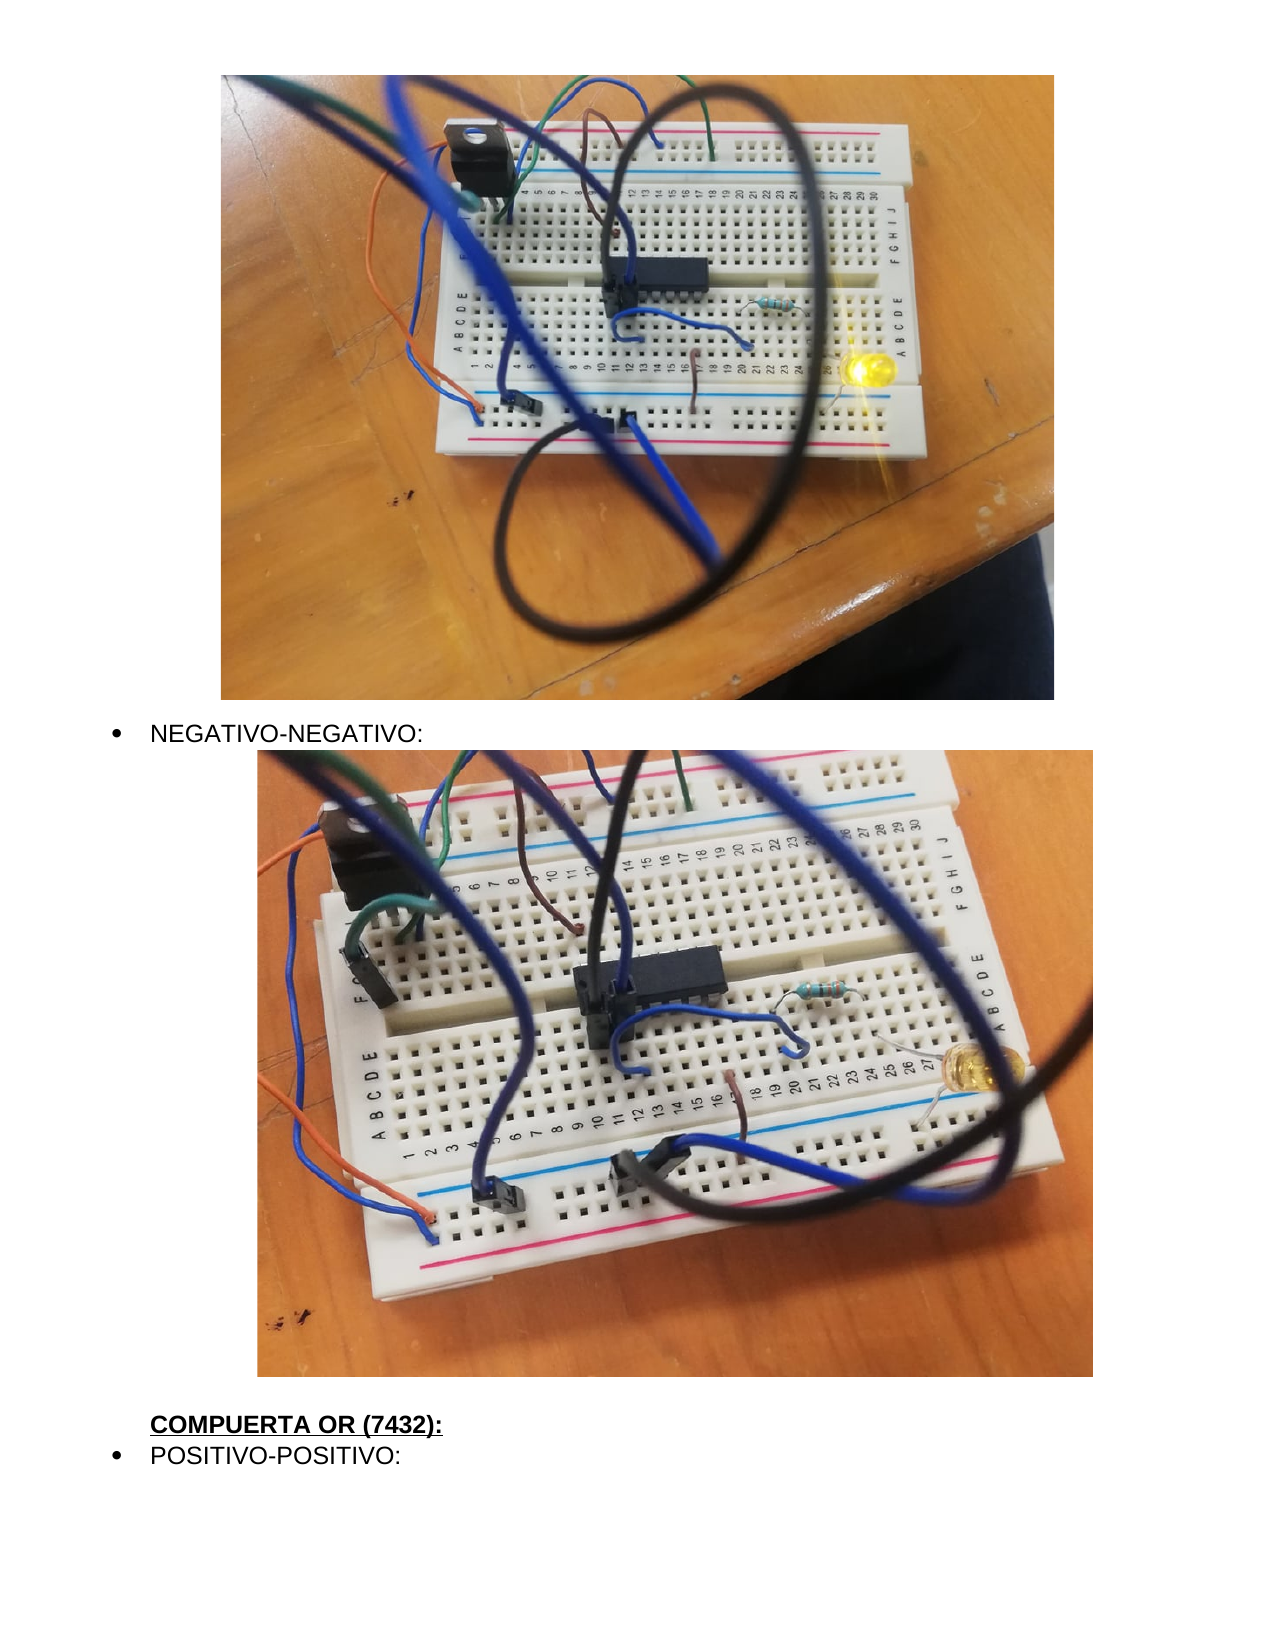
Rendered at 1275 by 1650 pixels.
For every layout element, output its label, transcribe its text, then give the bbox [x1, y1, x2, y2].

list COMPUERTA OR (7432): [150, 1410, 1200, 1439]
picture [220, 75, 1055, 700]
list NEGATIVO-NEGATIVO: [112, 719, 1200, 748]
list POSITIVO-POSITIVO: [112, 1441, 1200, 1470]
picture [257, 750, 1093, 1377]
